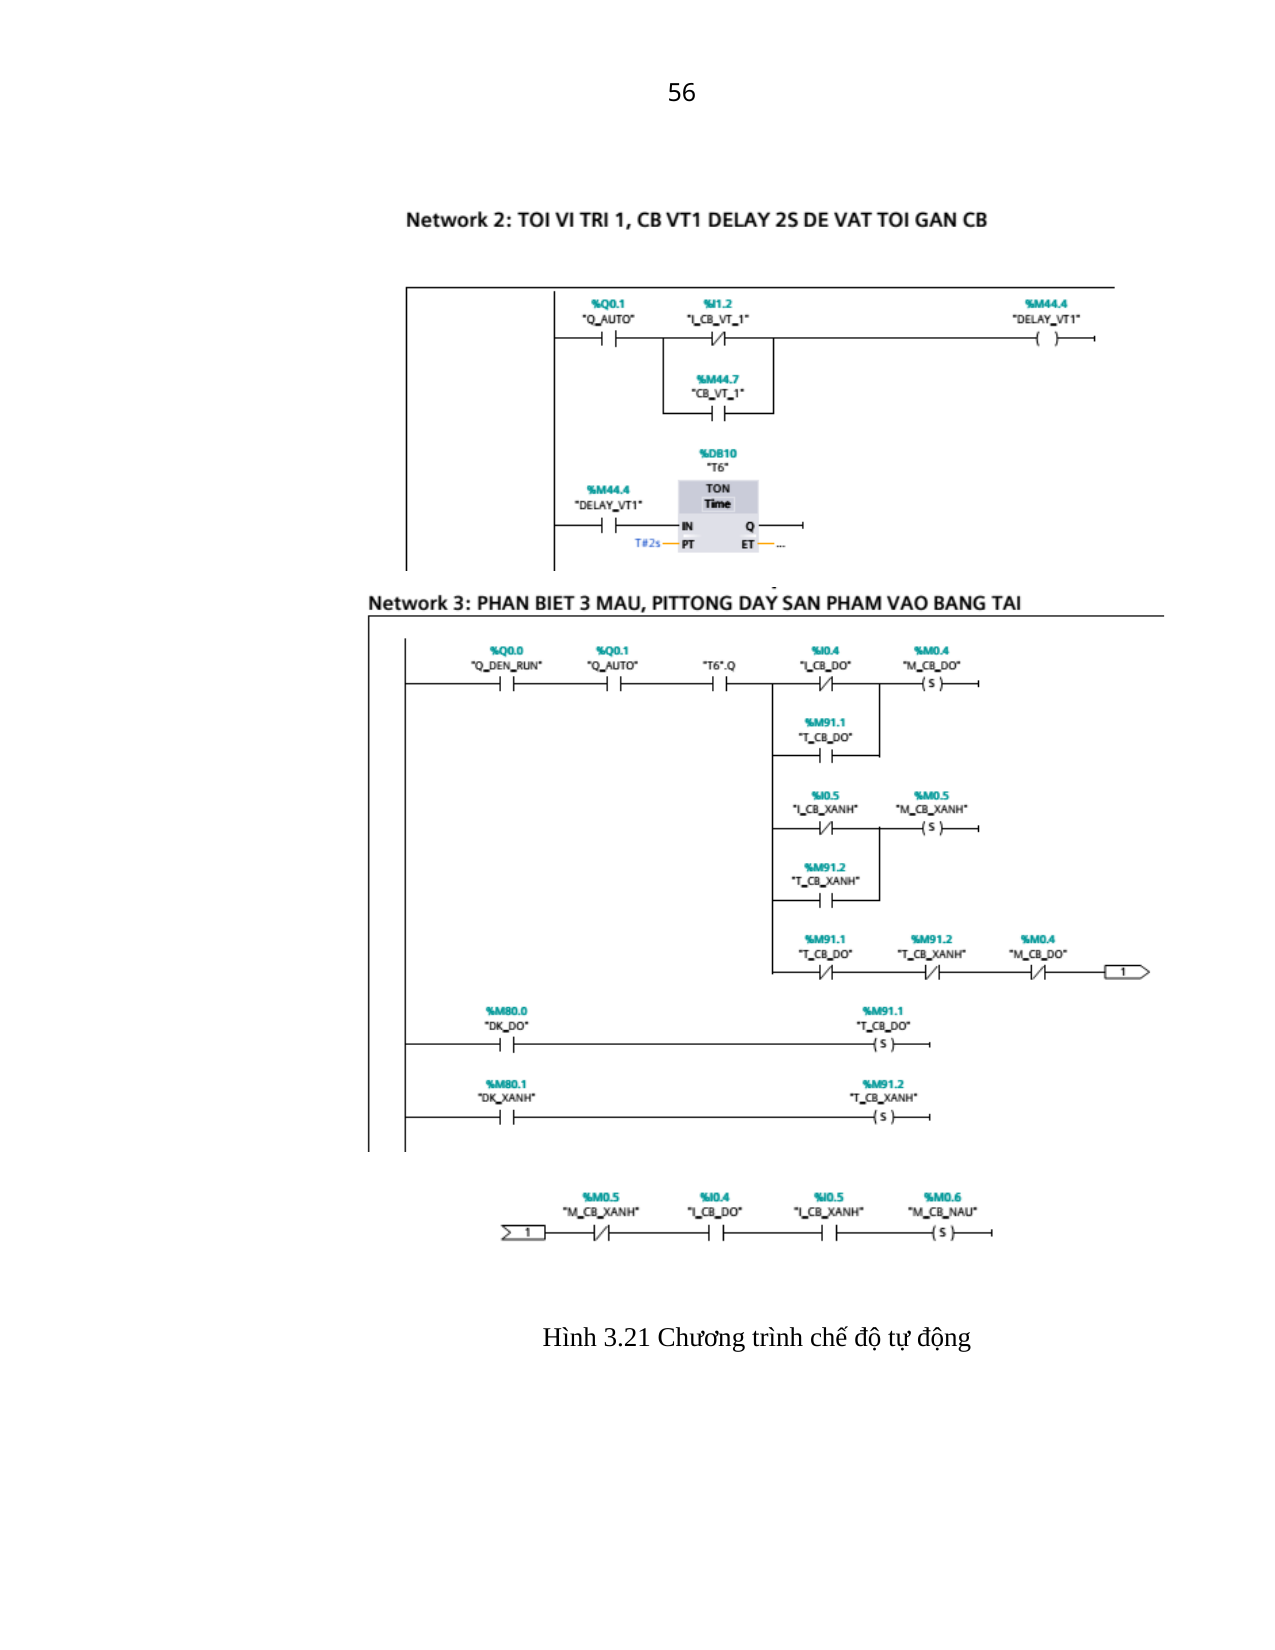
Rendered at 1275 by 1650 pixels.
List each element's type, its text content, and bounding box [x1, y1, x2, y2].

picture [485, 1168, 1029, 1288]
picture [356, 587, 1165, 1152]
text Hình 3.21 Chương trình chế độ tự động [357, 1321, 1157, 1352]
picture [399, 206, 1115, 571]
